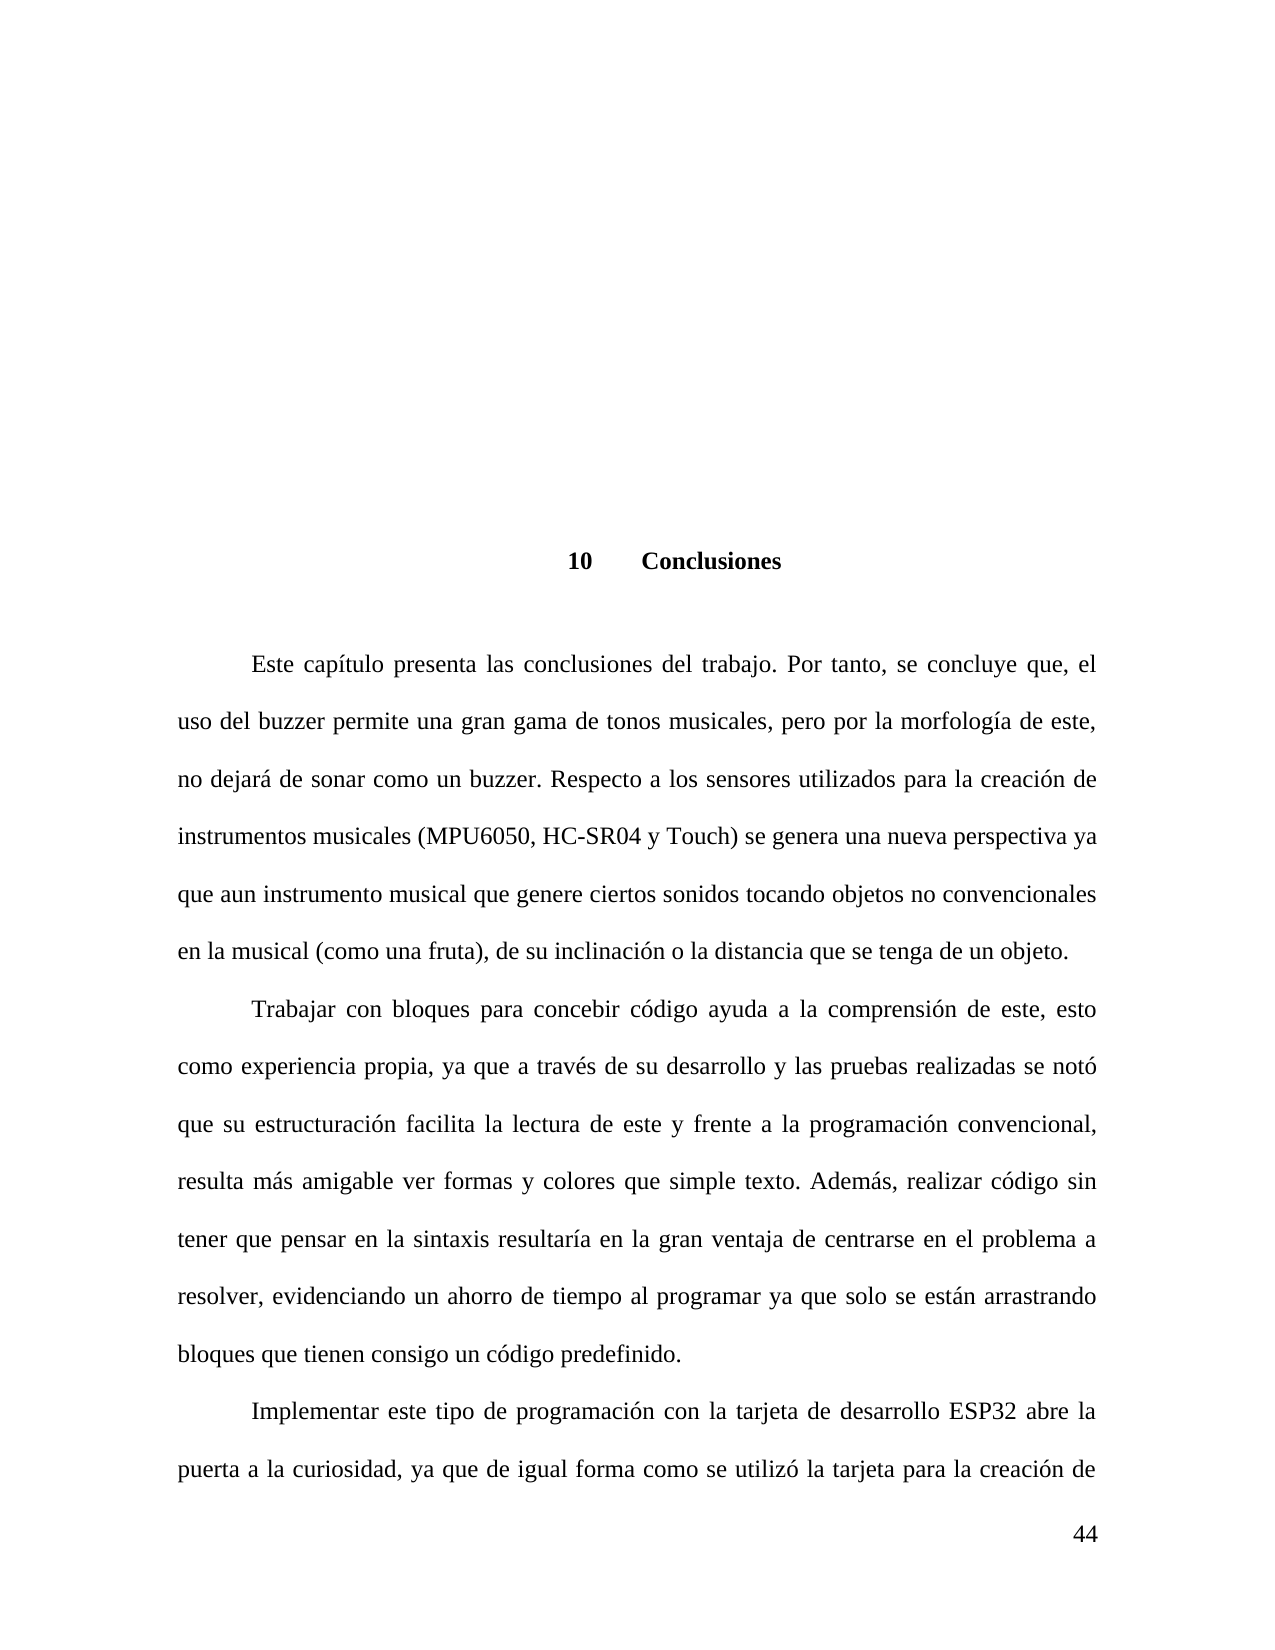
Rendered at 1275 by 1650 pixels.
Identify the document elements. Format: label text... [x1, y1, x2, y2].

text Este capítulo presenta las conclusiones del trabajo. Por tanto, se concluye que, el uso del buzzer permite una gran gama de tonos musicales, pero por la morfología de este, no dejará de sonar como un buzzer. Respecto a los sensores utilizados para la creación de instrumentos musicales (MPU6050, HC-SR04 y Touch) se genera una nueva perspectiva ya que aun instrumento musical que genere ciertos sonidos tocando objetos no convencionales en la musical (como una fruta), de su inclinación o la distancia que se tenga de un objeto. [177, 649, 1098, 965]
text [177, 1396, 1098, 1482]
text Trabajar con bloques para concebir código ayuda a la comprensión de este, esto como experiencia propia, ya que a través de su desarrollo y las pruebas realizadas se notó que su estructuración facilita la lectura de este y frente a la programación convencional, resulta más amigable ver formas y colores que simple texto. Además, realizar código sin tener que pensar en la sintaxis resultaría en la gran ventaja de centrarse en el problema a resolver, evidenciando un ahorro de tiempo al programar ya que solo se están arrastrando bloques que tienen consigo un código predefinido. [177, 994, 1098, 1367]
subtitle Conclusiones [177, 546, 1098, 574]
